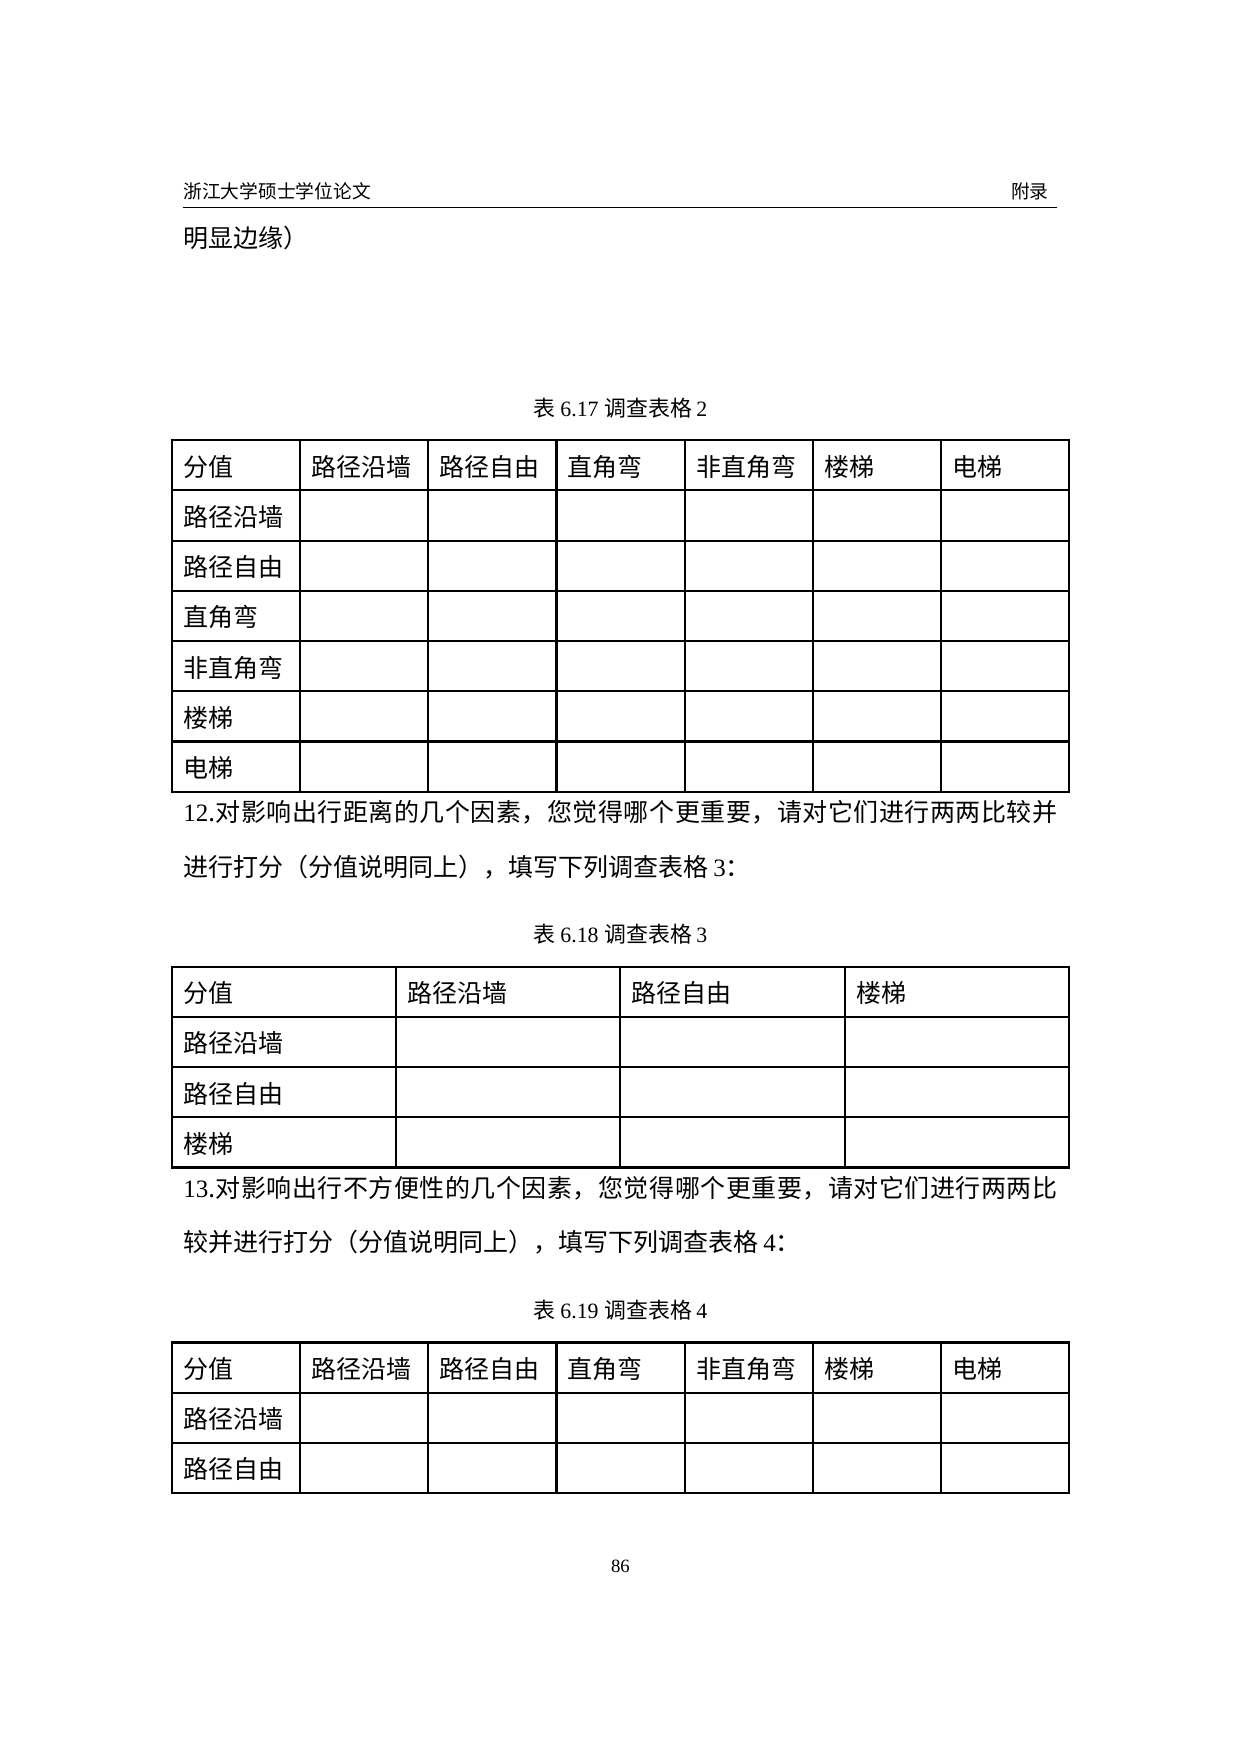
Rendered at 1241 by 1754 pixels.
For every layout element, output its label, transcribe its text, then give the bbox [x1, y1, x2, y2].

table_cell [301, 692, 427, 740]
table_cell [558, 1394, 684, 1442]
table_cell [814, 743, 940, 791]
table_cell [814, 542, 940, 590]
table_cell [814, 1444, 940, 1492]
table_cell [814, 1394, 940, 1442]
table_cell [558, 592, 684, 640]
table_cell [942, 692, 1068, 740]
table_cell [558, 542, 684, 590]
table_cell [942, 592, 1068, 640]
table_header 直角弯 [558, 441, 684, 489]
table_cell [686, 491, 812, 539]
table_header 分值 [173, 1344, 299, 1392]
table_cell [558, 491, 684, 539]
table_cell [814, 642, 940, 690]
table_cell [814, 692, 940, 740]
table_cell [558, 743, 684, 791]
table_cell 非直角弯 [173, 642, 299, 690]
table_cell [558, 642, 684, 690]
table_cell [301, 1444, 427, 1492]
table_cell [429, 1394, 555, 1442]
table_cell 楼梯 [173, 692, 299, 740]
table_cell [429, 542, 555, 590]
table_cell [429, 642, 555, 690]
table_header 路径沿墙 [301, 441, 427, 489]
table_cell [429, 592, 555, 640]
table_cell [558, 1444, 684, 1492]
table_cell [301, 491, 427, 539]
table_header 非直角弯 [686, 1344, 812, 1392]
table_cell [397, 1118, 619, 1166]
table_cell 路径沿墙 [173, 1394, 299, 1442]
table_header 电梯 [942, 1344, 1068, 1392]
table_cell [397, 1018, 619, 1066]
text 12.对影响出行距离的几个因素，您觉得哪个更重要，请对它们进行两两比较并进行打分（分值说明同上），填写下列调查表格3： [183, 793, 1057, 883]
table_header 非直角弯 [686, 441, 812, 489]
table_cell [301, 1394, 427, 1442]
table_header 路径自由 [429, 1344, 555, 1392]
table_cell [686, 542, 812, 590]
table_header 路径沿墙 [397, 968, 619, 1016]
table_cell 路径自由 [173, 542, 299, 590]
table_cell [301, 592, 427, 640]
table_header 直角弯 [558, 1344, 684, 1392]
table_cell [942, 642, 1068, 690]
table_cell [814, 592, 940, 640]
table_cell [686, 1394, 812, 1442]
table_cell [397, 1068, 619, 1116]
table_header 电梯 [942, 441, 1068, 489]
table_cell [429, 1444, 555, 1492]
table_header 楼梯 [846, 968, 1068, 1016]
table_cell [942, 1394, 1068, 1442]
table_cell [686, 692, 812, 740]
table_cell [621, 1068, 844, 1116]
table_cell [942, 743, 1068, 791]
table_cell [429, 491, 555, 539]
table_cell [686, 642, 812, 690]
table_header 分值 [173, 968, 395, 1016]
table_cell [301, 743, 427, 791]
table_header 路径自由 [429, 441, 555, 489]
table_cell 路径自由 [173, 1444, 299, 1492]
table_cell [846, 1118, 1068, 1166]
table_cell [686, 592, 812, 640]
table_header 路径自由 [621, 968, 844, 1016]
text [183, 218, 1057, 255]
text 13.对影响出行不方便性的几个因素，您觉得哪个更重要，请对它们进行两两比较并进行打分（分值说明同上），填写下列调查表格4： [183, 1169, 1057, 1259]
table_cell [558, 692, 684, 740]
table_header 楼梯 [814, 1344, 940, 1392]
table_cell [846, 1018, 1068, 1066]
table_header 分值 [173, 441, 299, 489]
table_cell [942, 542, 1068, 590]
table_cell [301, 542, 427, 590]
table_cell [846, 1068, 1068, 1116]
table_cell [621, 1018, 844, 1066]
table_cell 路径沿墙 [173, 1018, 395, 1066]
table_cell 电梯 [173, 743, 299, 791]
table_header 路径沿墙 [301, 1344, 427, 1392]
table_cell [429, 743, 555, 791]
table_cell 直角弯 [173, 592, 299, 640]
table_cell [686, 1444, 812, 1492]
table_cell 路径自由 [173, 1068, 395, 1116]
table_cell [301, 642, 427, 690]
table_cell [686, 743, 812, 791]
table_cell [814, 491, 940, 539]
table_cell [429, 692, 555, 740]
table_cell [942, 491, 1068, 539]
table_cell 路径沿墙 [173, 491, 299, 539]
table_cell [942, 1444, 1068, 1492]
table_cell 楼梯 [173, 1118, 395, 1166]
table_header 楼梯 [814, 441, 940, 489]
table_cell [621, 1118, 844, 1166]
